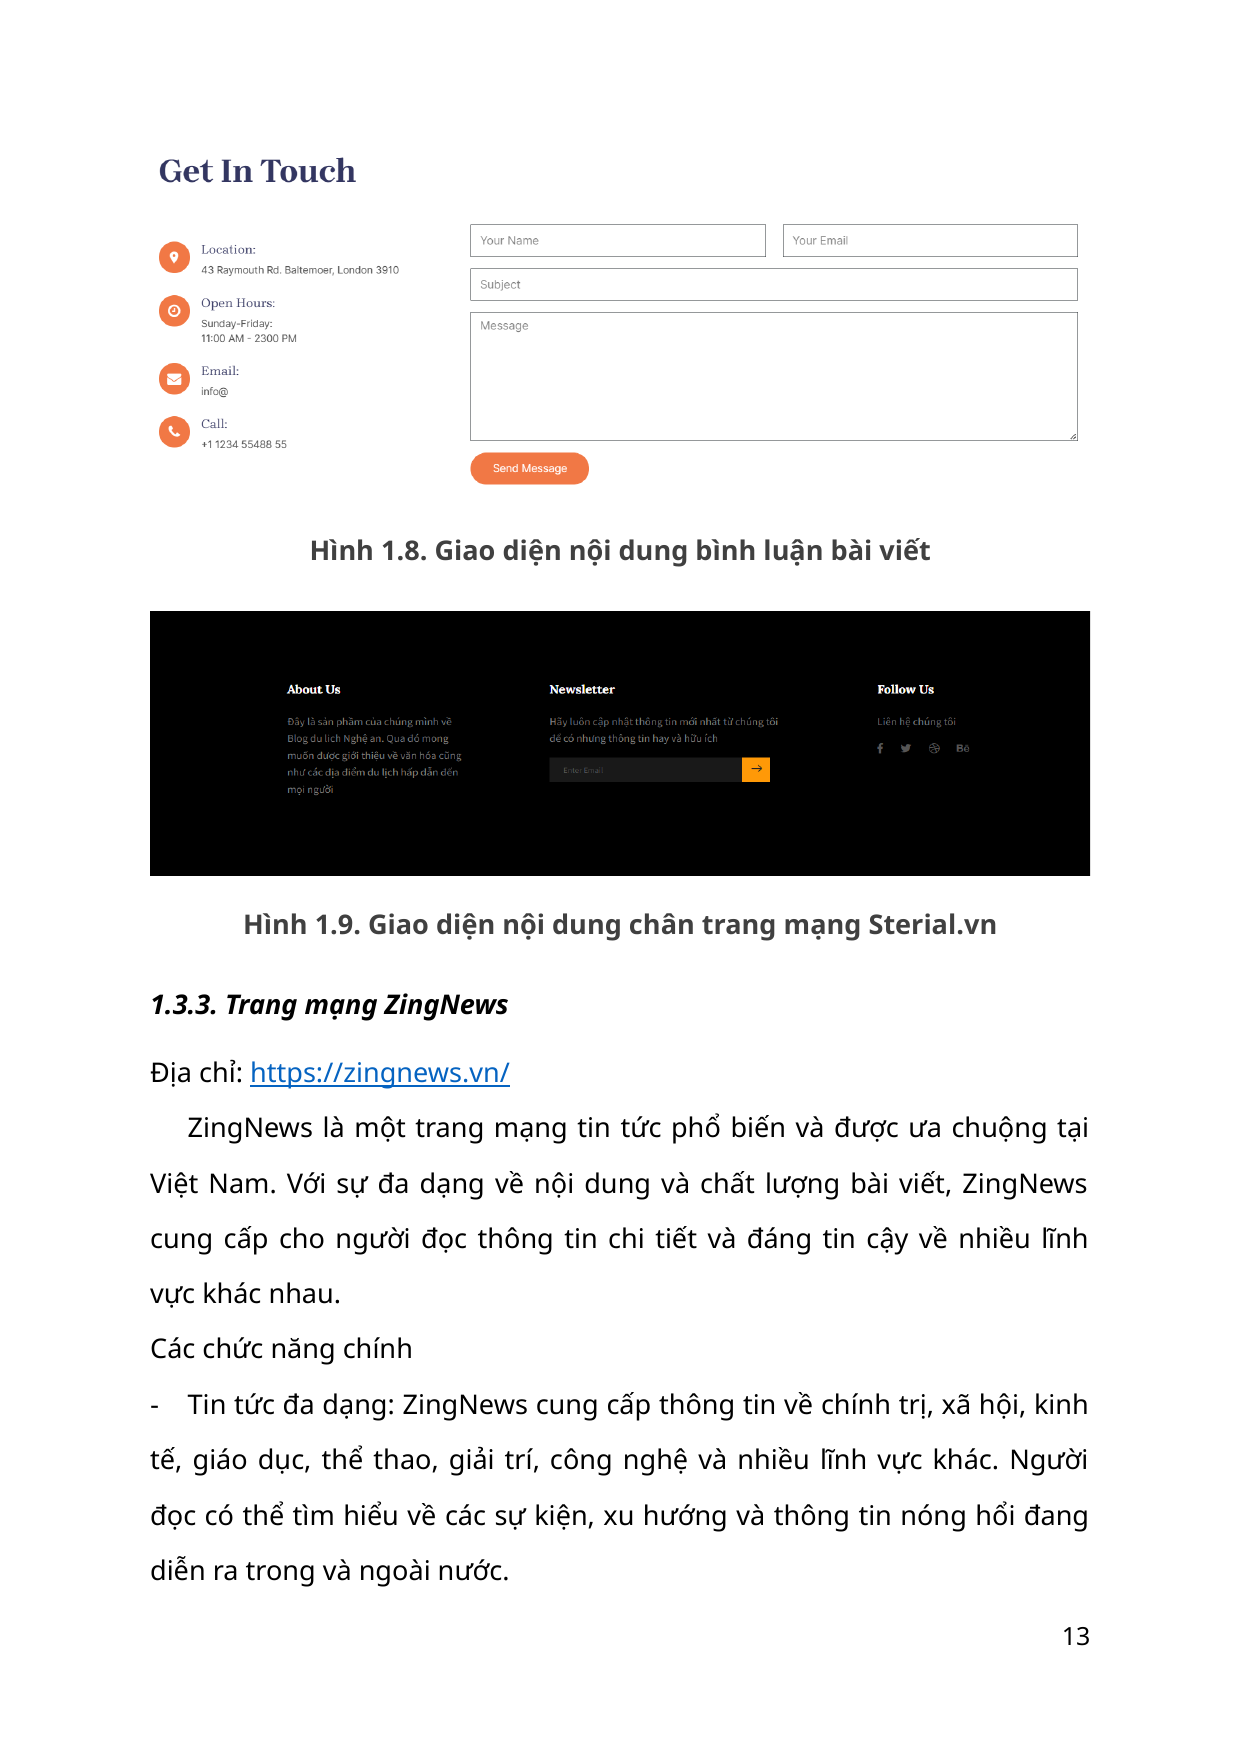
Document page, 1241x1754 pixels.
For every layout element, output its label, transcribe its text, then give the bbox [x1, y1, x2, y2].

text Hình 1.9. Giao diện nội dung chân trang mạng Sterial.vn [150, 905, 1090, 942]
text Các chức năng chính [150, 1330, 1090, 1367]
subtitle 1.3.3. Trang mạng ZingNews [150, 986, 1090, 1022]
picture [150, 150, 1091, 502]
text Hình 1.8. Giao diện nội dung bình luận bài viết [150, 531, 1090, 568]
picture [150, 611, 1091, 876]
text ZingNews là một trang mạng tin tức phổ biến và được ưa chuộng tại Việt Nam. Với sự đa dạng về nội dung và chất lượng bài viết, ZingNews cung cấp cho người đọc thông tin chi tiết và đáng tin cậy về nhiều lĩnh vực khác nhau. [150, 1109, 1090, 1312]
list Tin tức đa dạng: ZingNews cung cấp thông tin về chính trị, xã hội, kinh tế, giáo dục, thể thao, giải trí, công nghệ và nhiều lĩnh vực khác. Người đọc có thể tìm hiểu về các sự kiện, xu hướng và thông tin nóng hổi đang diễn ra trong và ngoài nước. [150, 1385, 1090, 1588]
text Địa chỉ: https://zingnews.vn/ [150, 1053, 1090, 1090]
